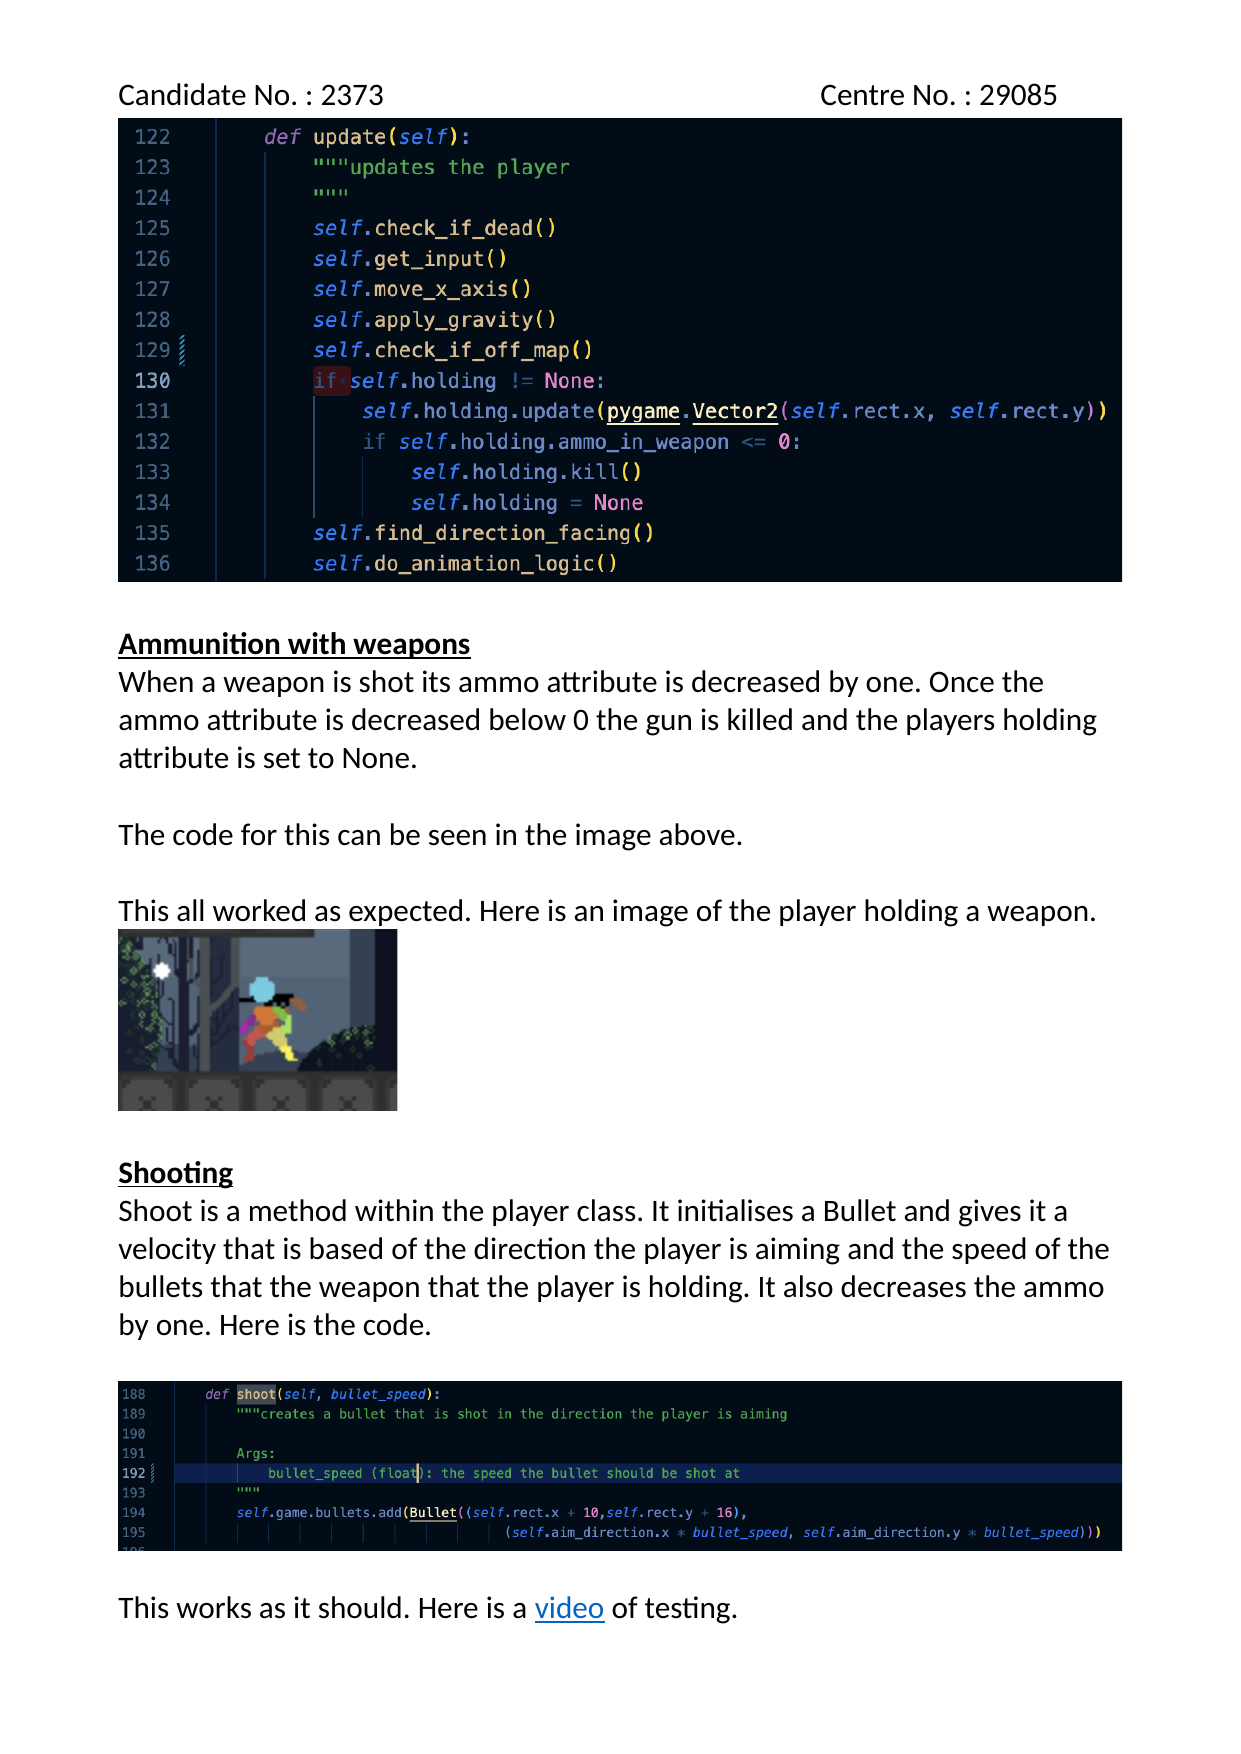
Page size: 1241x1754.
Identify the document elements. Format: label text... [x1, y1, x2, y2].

text Shoot is a method within the player class. It initialises a Bullet and gives it a velocity that is based of the direction the player is aiming and the speed of the bullets that the weapon that the player is holding. It also decreases the ammo by one. Here is the code. [118, 1191, 1122, 1343]
text When a weapon is shot its ammo attribute is decreased by one. Once the ammo attribute is decreased below 0 the gun is killed and the players holding attribute is set to None. [118, 662, 1122, 777]
picture [118, 929, 398, 1111]
picture [118, 118, 1123, 582]
text The code for this can be seen in the image above. [118, 815, 1122, 853]
subtitle Shooting [118, 1153, 1122, 1191]
text This all worked as expected. Here is an image of the player holding a weapon. [118, 891, 1122, 929]
text This works as it should. Here is a video of testing. [118, 1588, 1122, 1626]
subtitle Ammunition with weapons [118, 624, 1122, 662]
picture [118, 1381, 1123, 1551]
